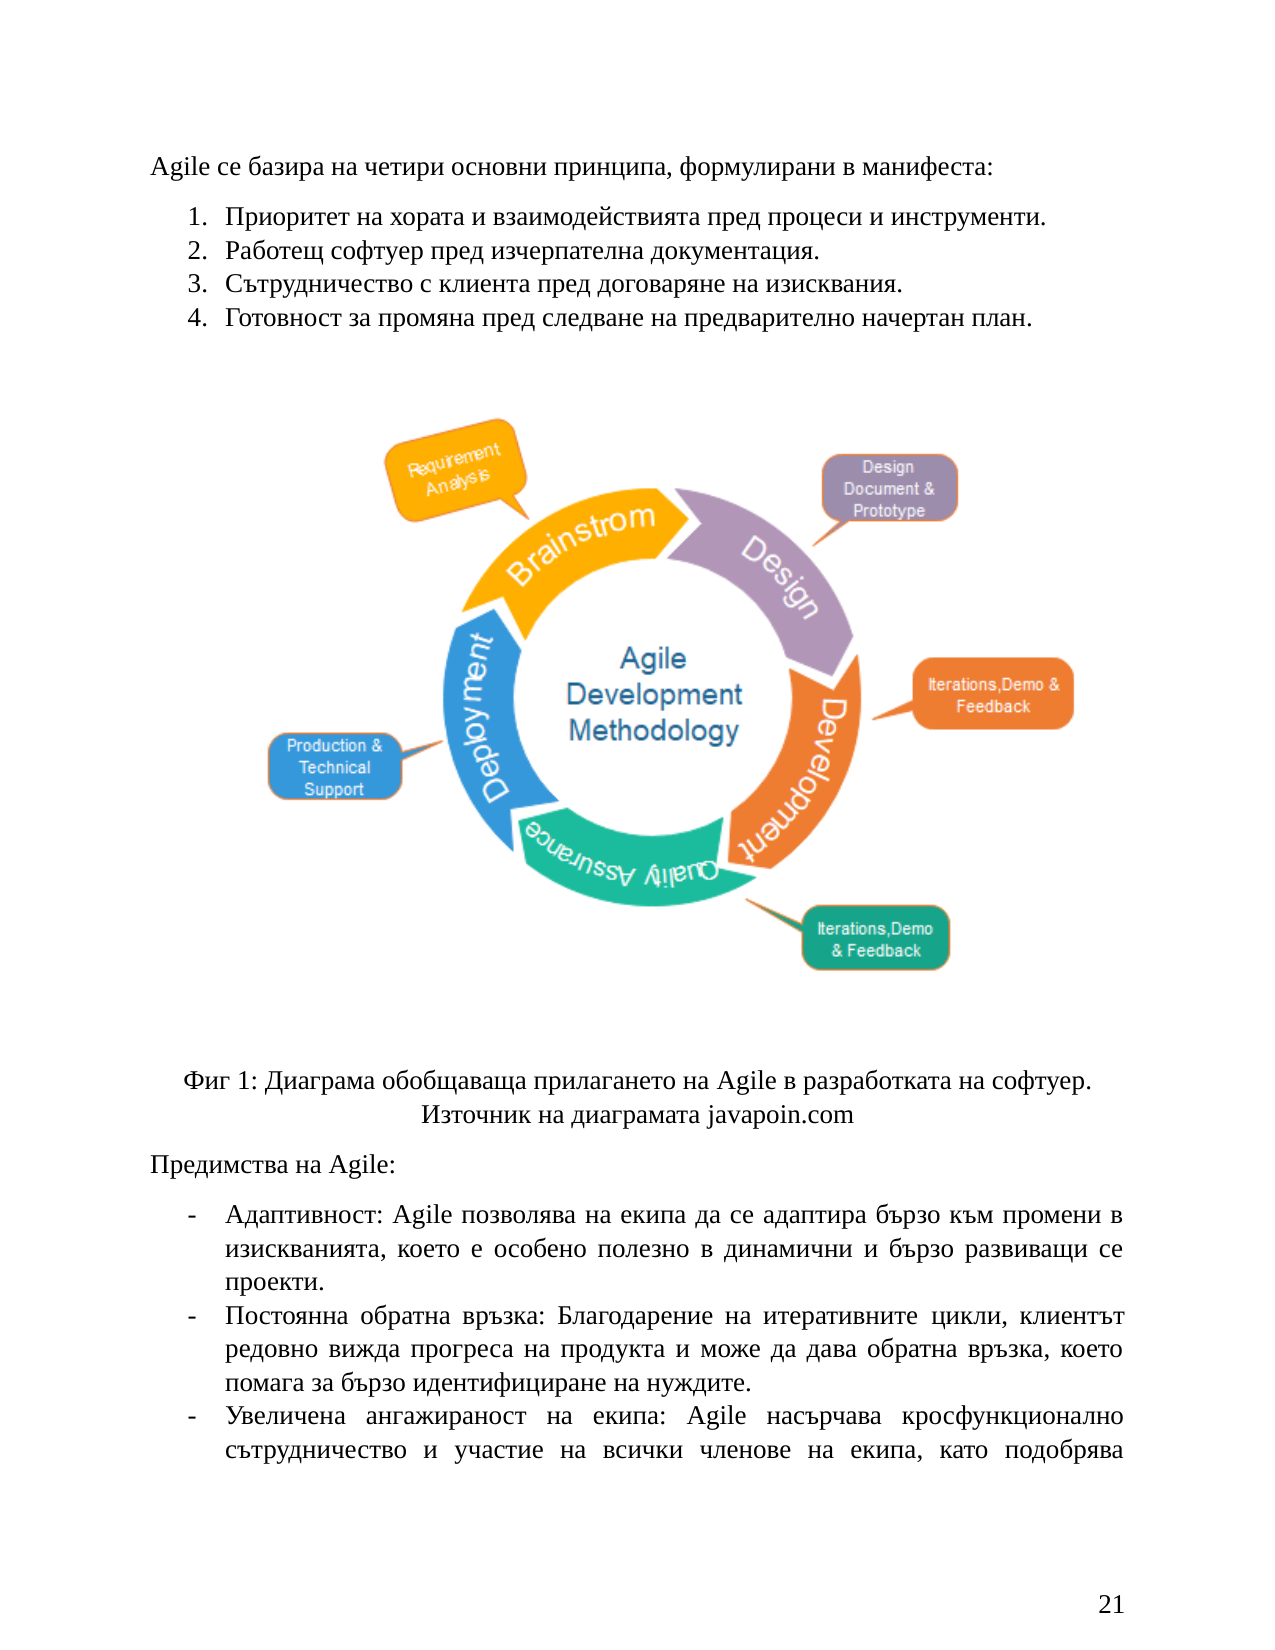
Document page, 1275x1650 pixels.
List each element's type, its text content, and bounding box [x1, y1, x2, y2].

text Agile се базира на четири основни принципа, формулирани в манифеста: [150, 150, 1125, 181]
list Сътрудничество с клиента пред договаряне на изисквания. [187, 267, 1125, 298]
text Фиг 1: Диаграма обобщаваща прилагането на Agile в разработката на софтуер. Източник на диаграмата javapoin.com [150, 1064, 1125, 1129]
list Приоритет на хората и взаимодействията пред процеси и инструменти. [187, 200, 1125, 231]
picture [193, 401, 1082, 1046]
list Адаптивност: Agile позволява на екипа да се адаптира бързо към промени в изискванията, което е особено полезно в динамични и бързо развиващи се проекти. [187, 1198, 1125, 1296]
list Готовност за промяна пред следване на предварително начертан план. [187, 301, 1125, 332]
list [187, 1399, 1125, 1464]
list Постоянна обратна връзка: Благодарение на итеративните цикли, клиентът редовно вижда прогреса на продукта и може да дава обратна връзка, което помага за бързо идентифициране на нуждите. [187, 1299, 1125, 1397]
list Работещ софтуер пред изчерпателна документация. [187, 234, 1125, 265]
text Предимства на Agile: [150, 1148, 1125, 1179]
